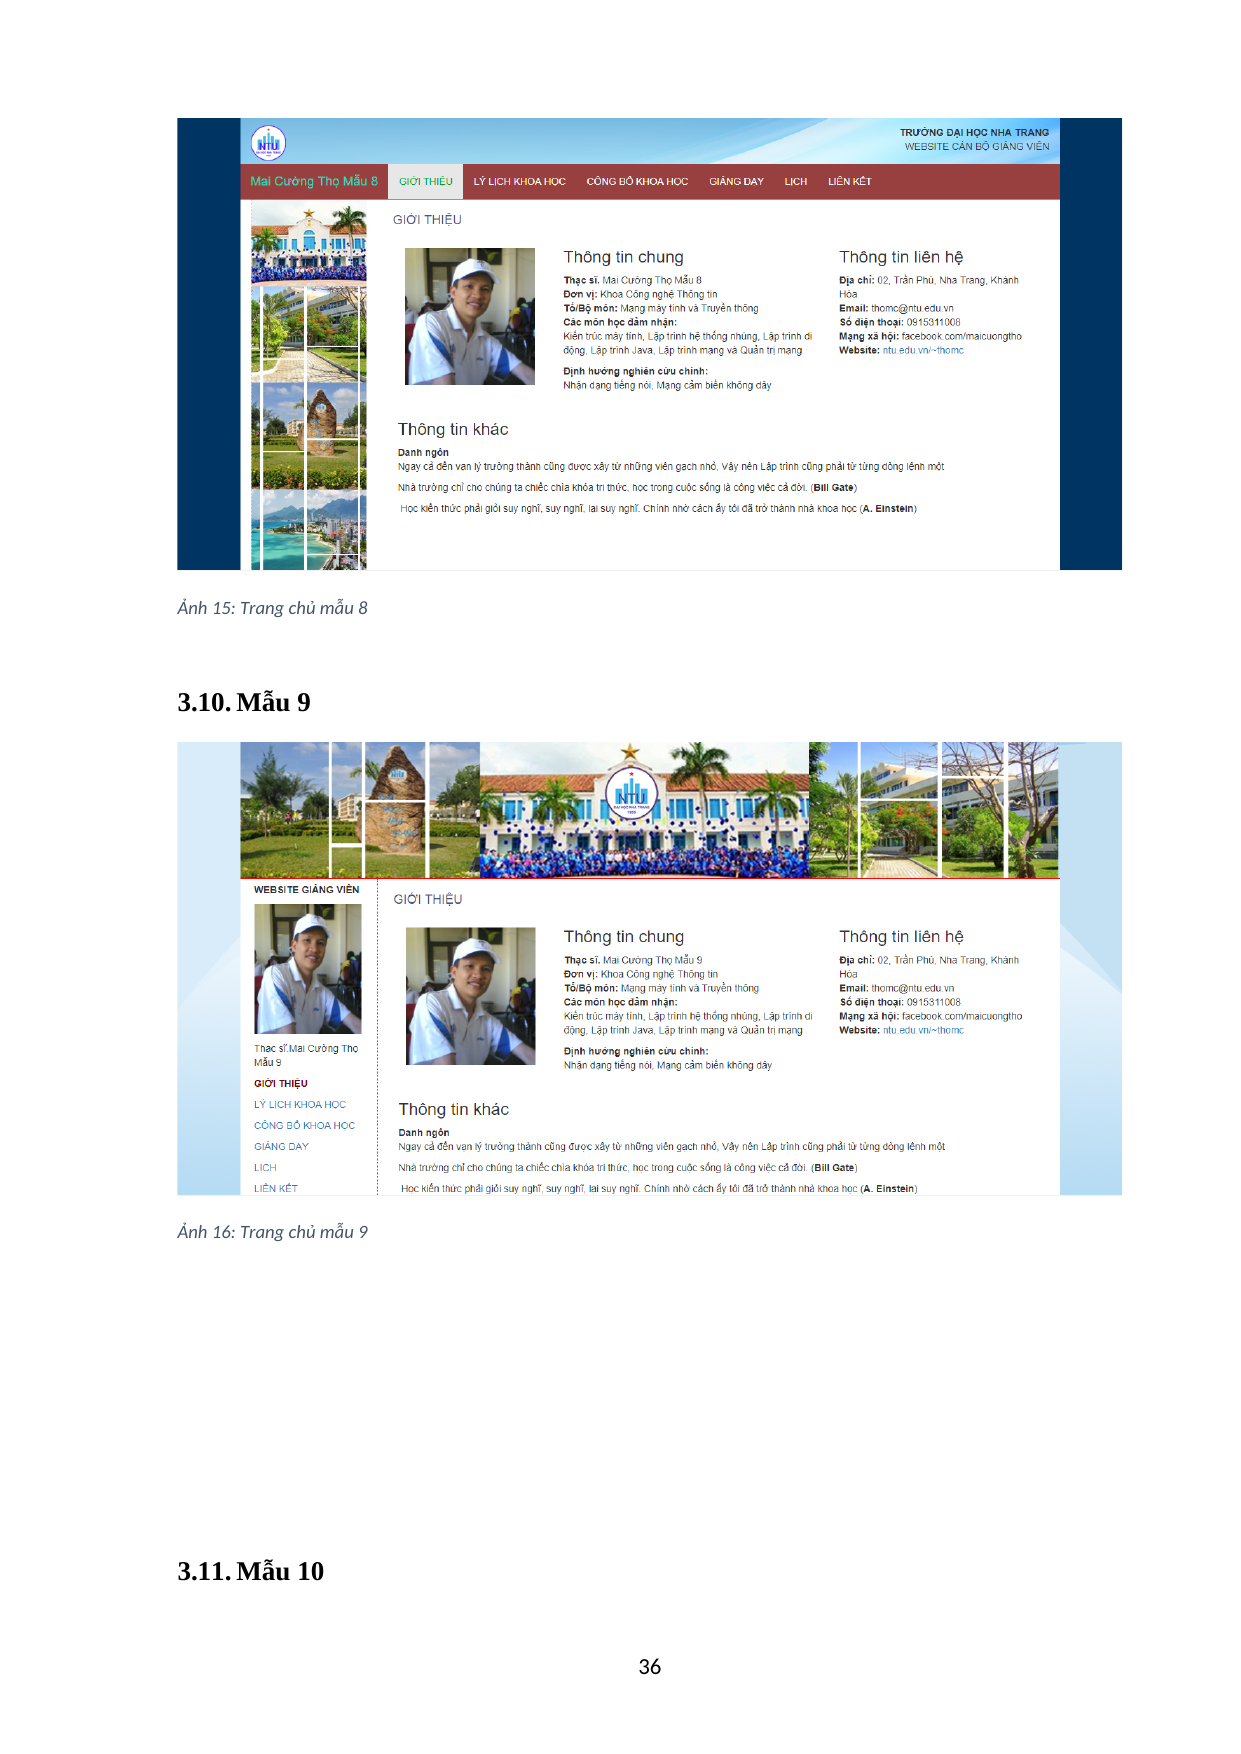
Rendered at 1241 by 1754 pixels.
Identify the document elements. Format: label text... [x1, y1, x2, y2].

list Mẫu 10 [177, 1555, 1122, 1586]
picture [177, 118, 1123, 571]
picture [177, 742, 1123, 1196]
list Mẫu 9 [177, 687, 1122, 718]
